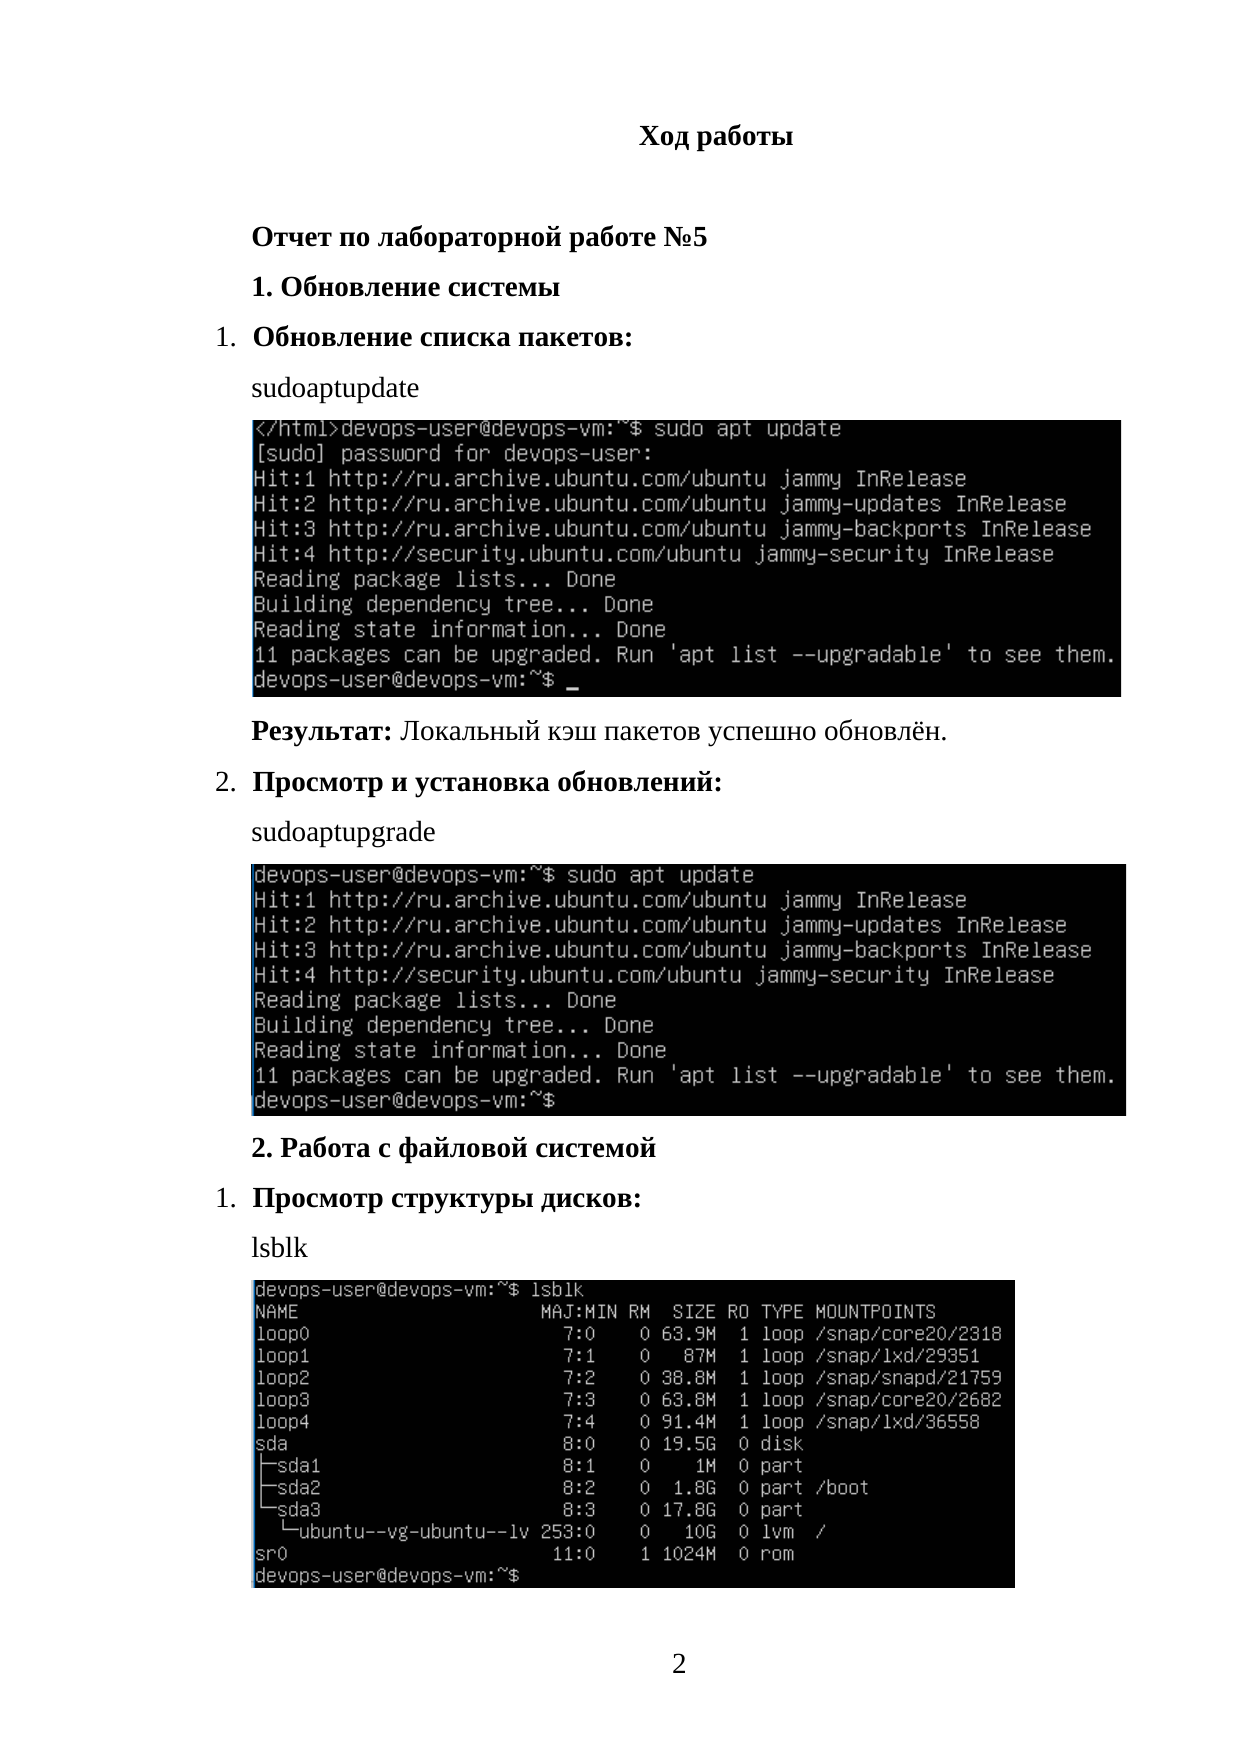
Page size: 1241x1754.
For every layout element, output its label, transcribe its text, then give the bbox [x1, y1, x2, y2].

text lsblk [177, 1230, 1181, 1264]
text Отчет по лабораторной работе №5 [177, 219, 1181, 252]
list Обновление списка пакетов: [215, 319, 1181, 353]
text sudoaptupgrade [177, 814, 1181, 847]
list Просмотр и установка обновлений: [215, 764, 1181, 797]
list Просмотр структуры дисков: [215, 1180, 1181, 1214]
picture [251, 864, 1127, 1116]
text 1. Обновление системы [177, 269, 1181, 303]
text Результат: Локальный кэш пакетов успешно обновлён. [177, 713, 1181, 747]
picture [252, 420, 1122, 697]
text 2. Работа с файловой системой [177, 1130, 1181, 1163]
picture [251, 1280, 1015, 1588]
text sudoaptupdate [177, 370, 1181, 403]
subtitle Ход работы [177, 118, 1181, 152]
